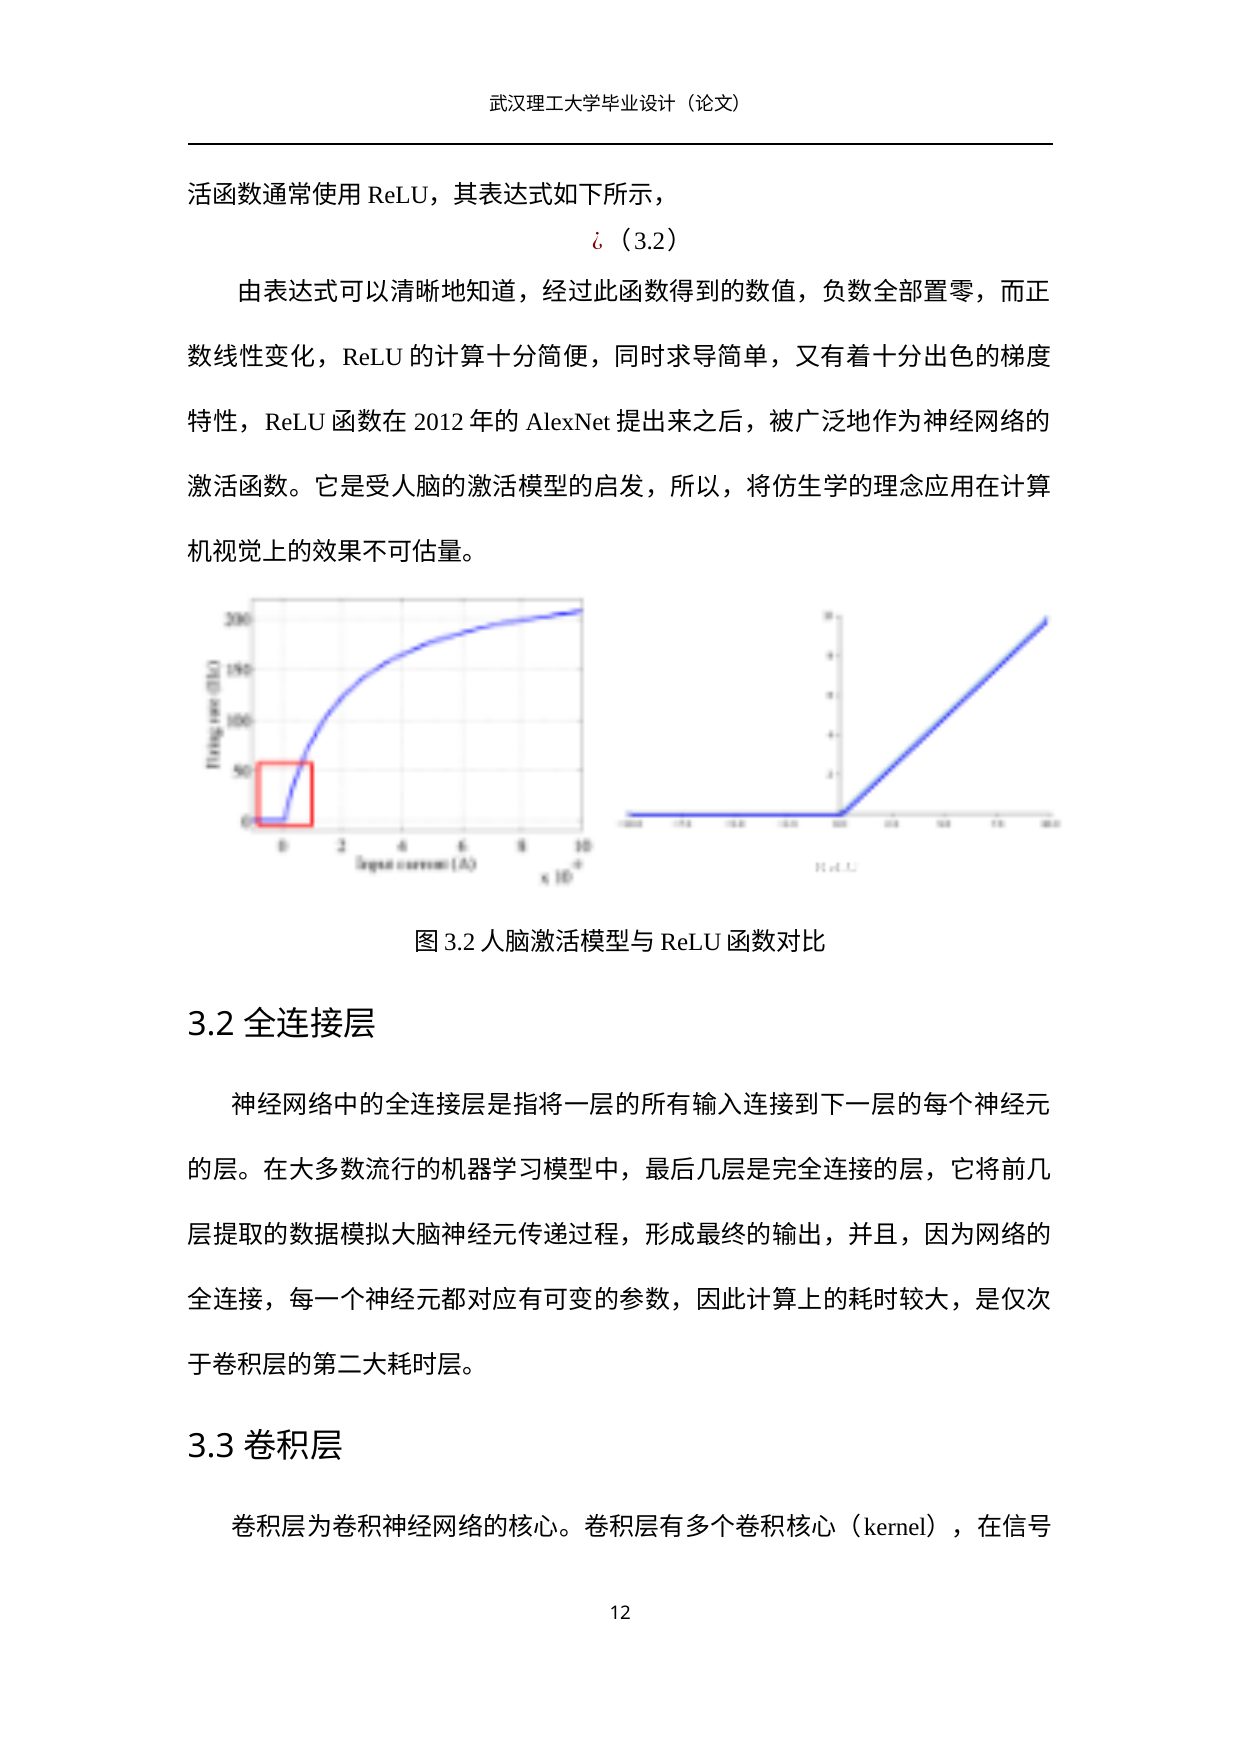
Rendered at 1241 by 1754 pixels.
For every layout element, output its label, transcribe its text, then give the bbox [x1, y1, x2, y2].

text 由表达式可以清晰地知道，经过此函数得到的数值，负数全部置零，而正数线性变化，ReLU的计算十分简便，同时求导简单，又有着十分出色的梯度特性，ReLU函数在2012年的AlexNet提出来之后，被广泛地作为神经网络的激活函数。它是受人脑的激活模型的启发，所以，将仿生学的理念应用在计算机视觉上的效果不可估量。 [187, 257, 1053, 582]
text 神经网络中的全连接层是指将一层的所有输入连接到下一层的每个神经元的层。在大多数流行的机器学习模型中，最后几层是完全连接的层，它将前几层提取的数据模拟大脑神经元传递过程，形成最终的输出，并且，因为网络的全连接，每一个神经元都对应有可变的参数，因此计算上的耗时较大，是仅次于卷积层的第二大耗时层。 [187, 1070, 1053, 1395]
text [187, 160, 1053, 225]
subtitle 3.2 全连接层 [187, 988, 1053, 1053]
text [187, 1492, 1053, 1557]
subtitle 3.3 卷积层 [187, 1411, 1053, 1476]
text 图3.2人脑激活模型与ReLU函数对比 [187, 907, 1053, 972]
